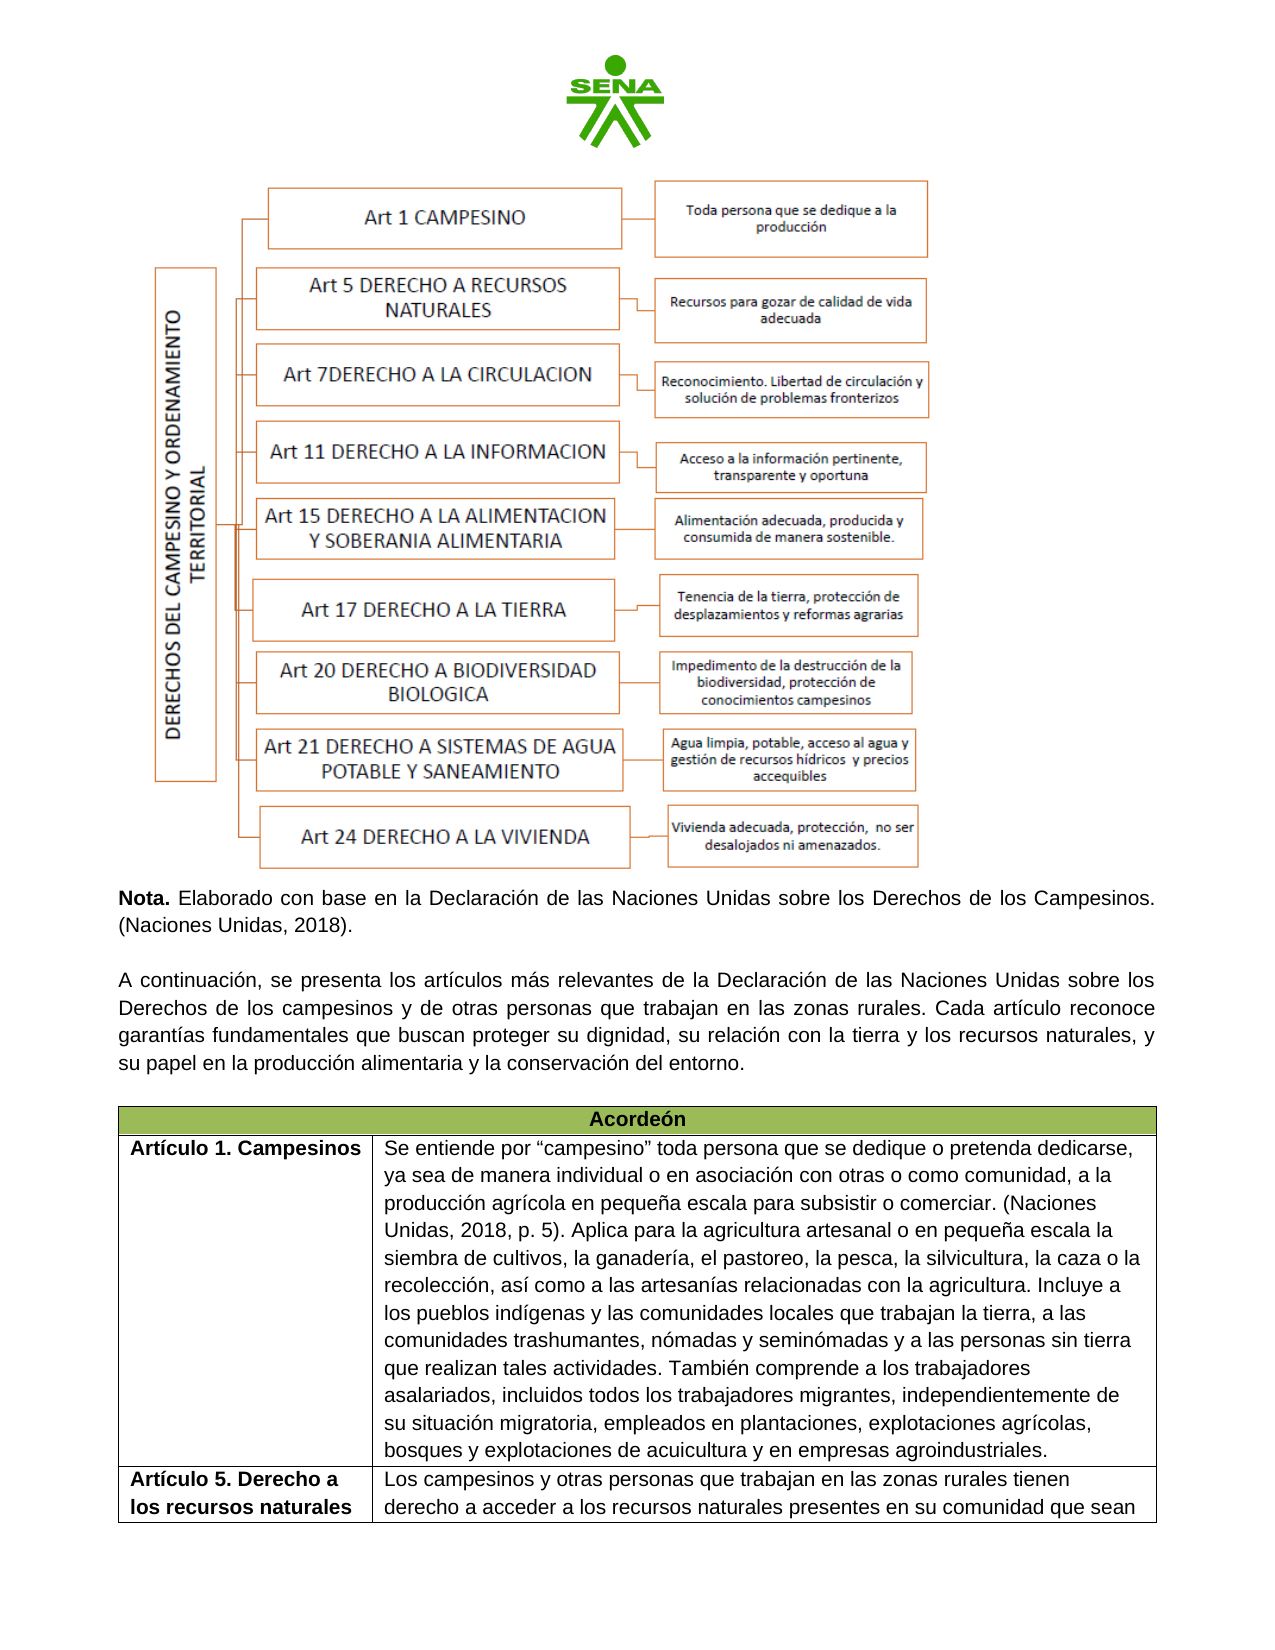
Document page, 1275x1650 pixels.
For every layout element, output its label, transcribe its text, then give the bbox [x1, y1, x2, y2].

table_cell Artículo 1. Campesinos [119, 1136, 372, 1466]
text A continuación, se presenta los artículos más relevantes de la Declaración de las Naciones Unidas sobre los Derechos de los campesinos y de otras personas que trabajan en las zonas rurales. Cada artículo reconoce garantías fundamentales que buscan proteger su dignidad, su relación con la tierra y los recursos naturales, y su papel en la producción alimentaria y la conservación del entorno. [118, 968, 1157, 1075]
table_cell Se entiende por “campesino” toda persona que se dedique o pretenda dedicarse, ya sea de manera individual o en asociación con otras o como comunidad, a la producción agrícola en pequeña escala para subsistir o comerciar. (Naciones Unidas, 2018, p. 5). Aplica para la agricultura artesanal o en pequeña escala la siembra de cultivos, la ganadería, el pastoreo, la pesca, la silvicultura, la caza o la recolección, así como a las artesanías relacionadas con la agricultura. Incluye a los pueblos indígenas y las comunidades locales que trabajan la tierra, a las comunidades trashumantes, nómadas y seminómadas y a las personas sin tierra que realizan tales actividades. También comprende a los trabajadores asalariados, incluidos todos los trabajadores migrantes, independientemente de su situación migratoria, empleados en plantaciones, explotaciones agrícolas, bosques y explotaciones de acuicultura y en empresas agroindustriales. [373, 1136, 1156, 1466]
table_cell Artículo 5. Derecho a los recursos naturales [119, 1467, 372, 1522]
picture [566, 55, 664, 148]
table_header Acordeón [119, 1107, 1156, 1134]
picture [118, 177, 977, 882]
text Nota. Elaborado con base en la Declaración de las Naciones Unidas sobre los Derechos de los Campesinos. (Naciones Unidas, 2018). [118, 886, 1157, 937]
